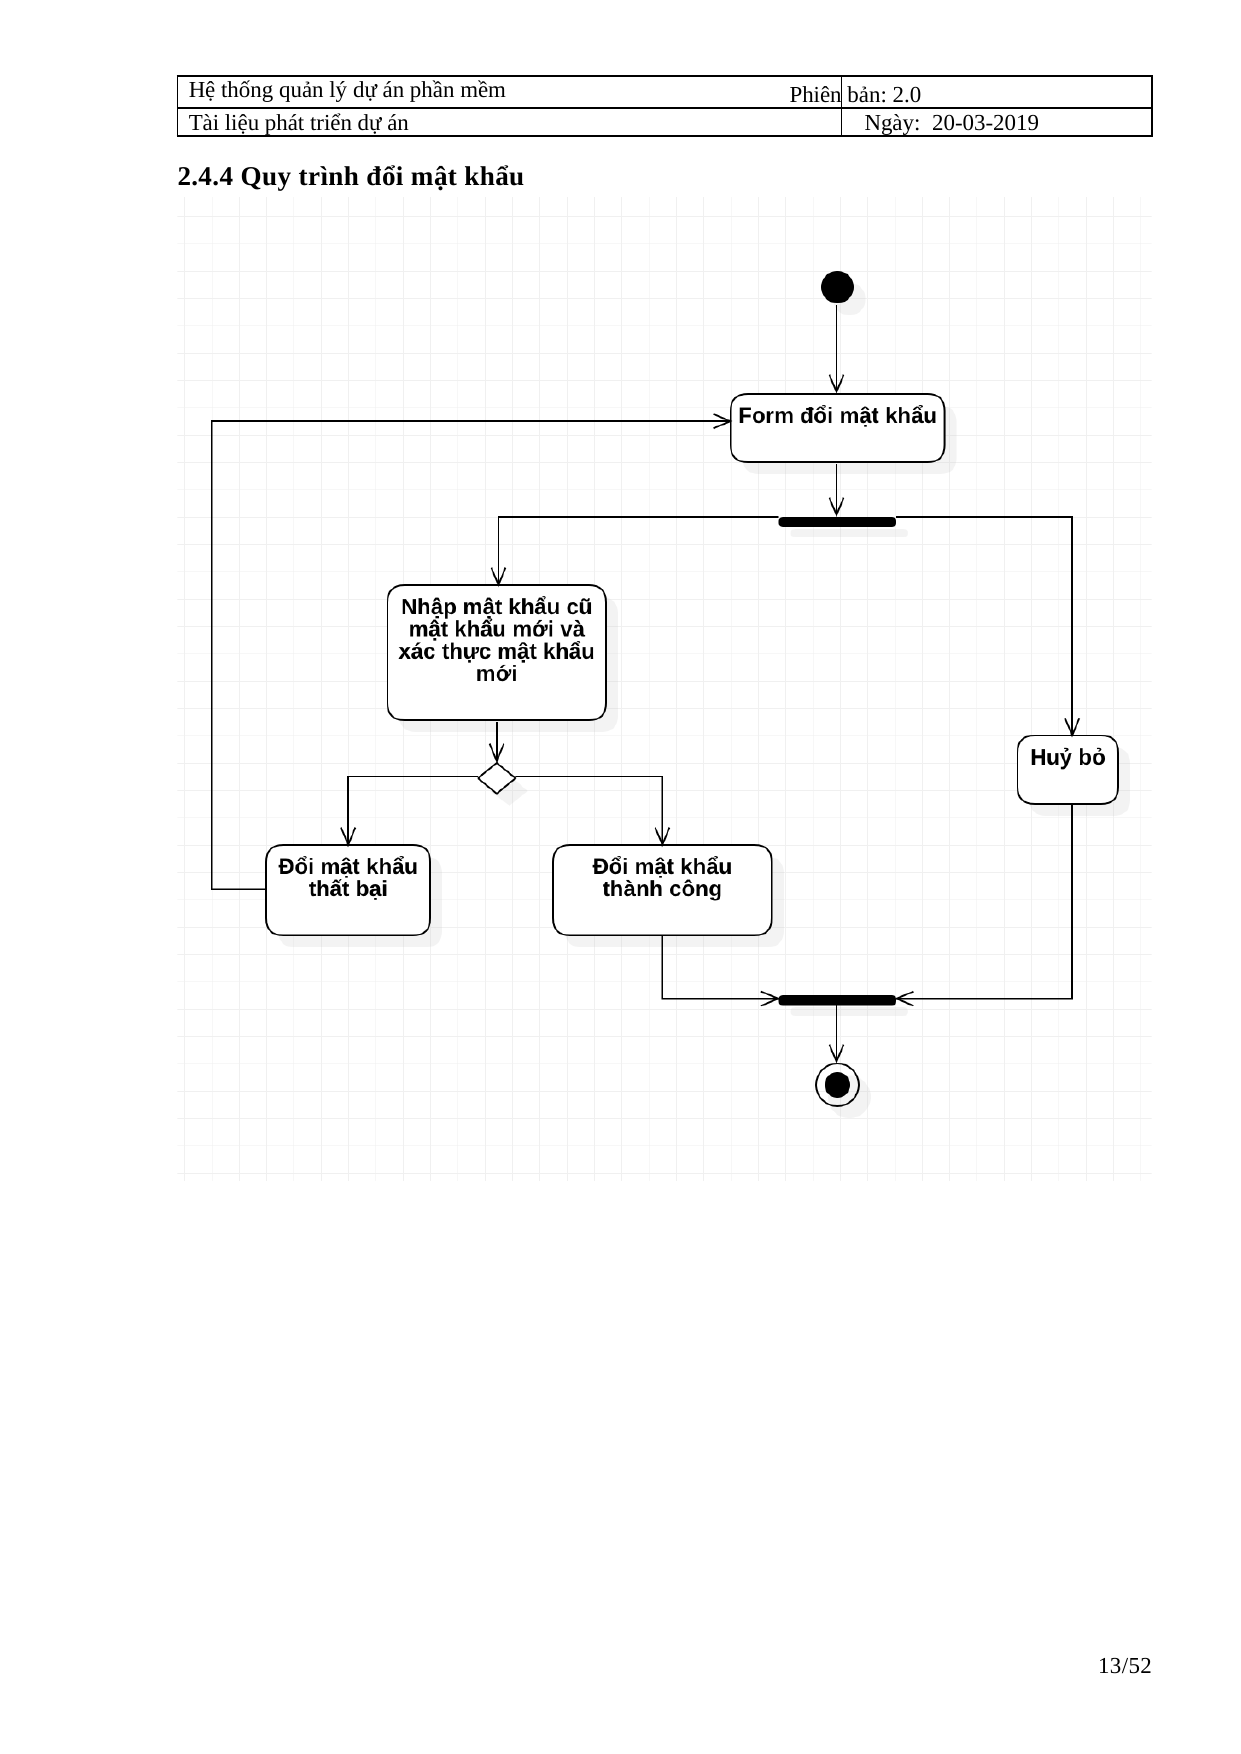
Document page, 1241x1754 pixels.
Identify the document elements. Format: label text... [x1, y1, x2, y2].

subtitle 2.4.4 Quy trình đổi mật khẩu [177, 161, 1152, 192]
picture [177, 197, 1152, 1181]
